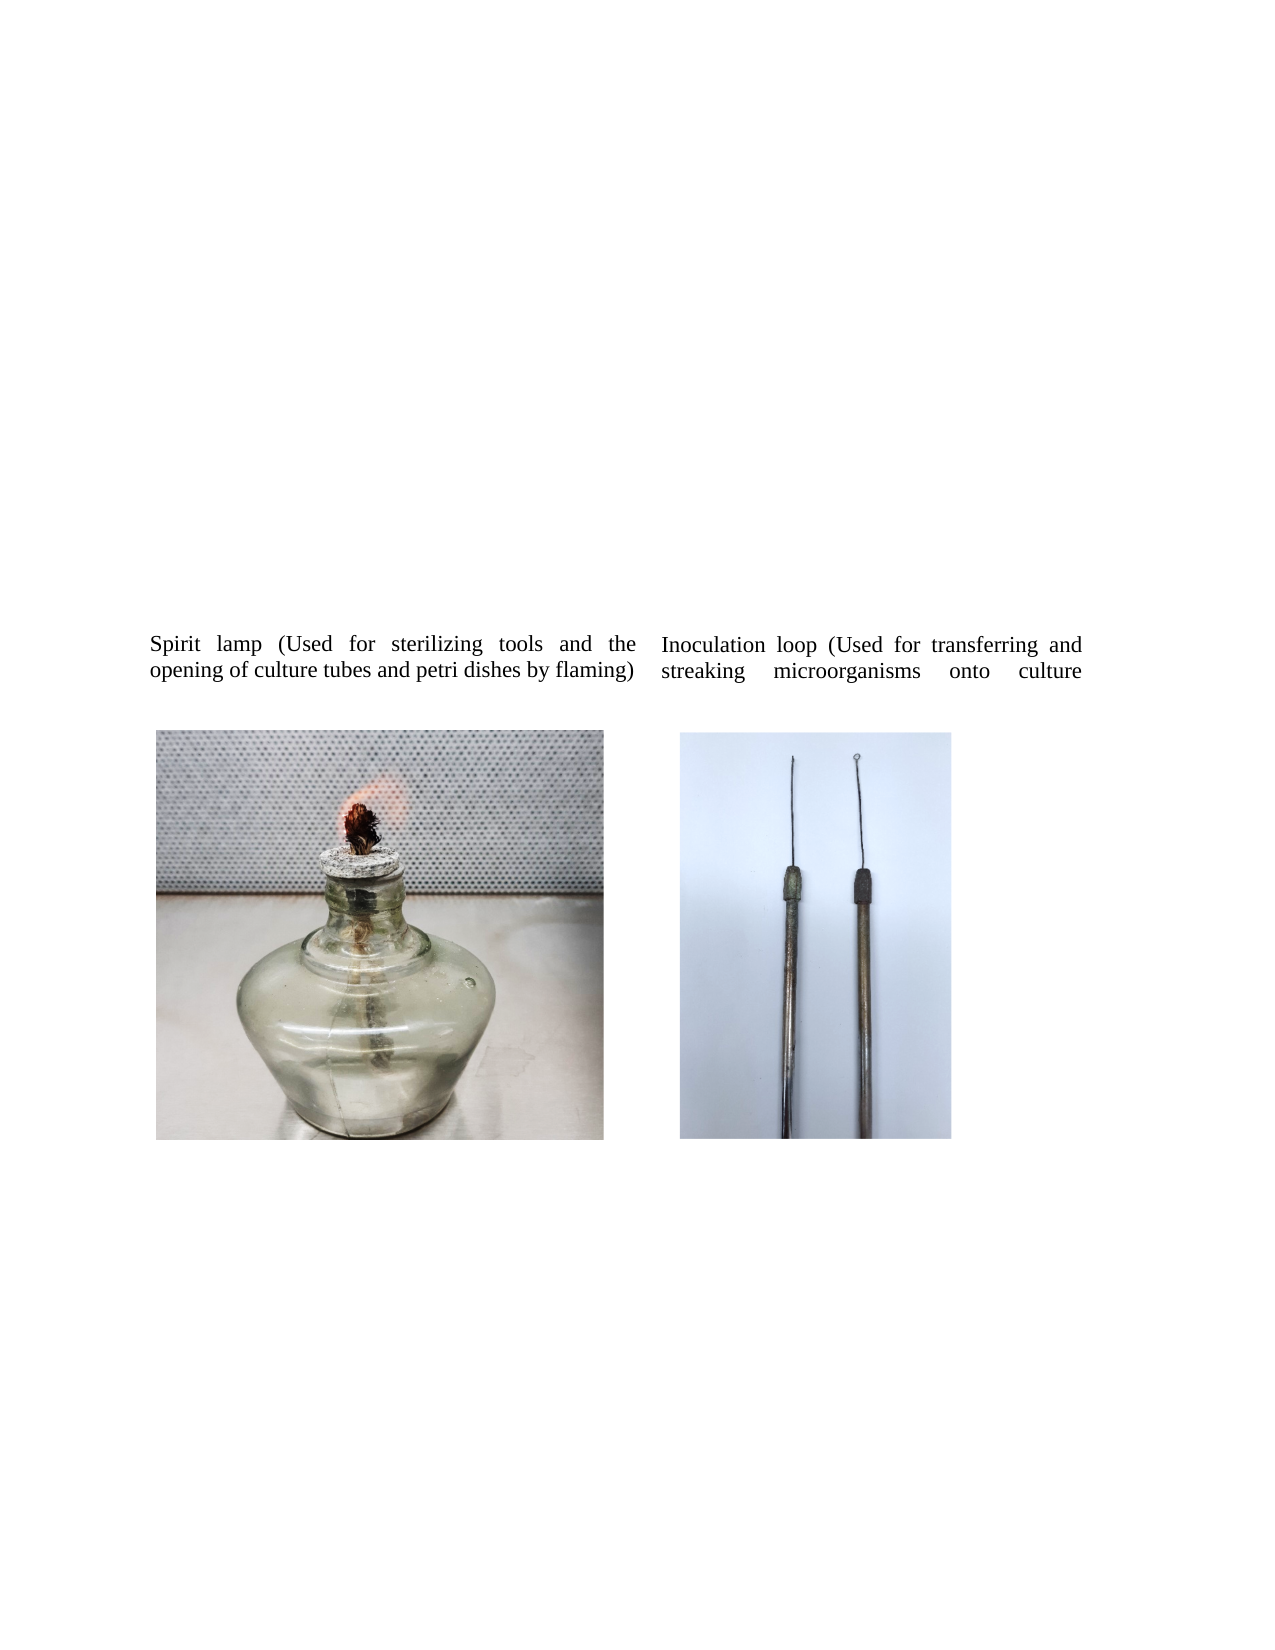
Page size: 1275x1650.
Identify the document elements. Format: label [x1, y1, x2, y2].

picture [679, 733, 952, 1138]
picture [156, 730, 604, 1140]
